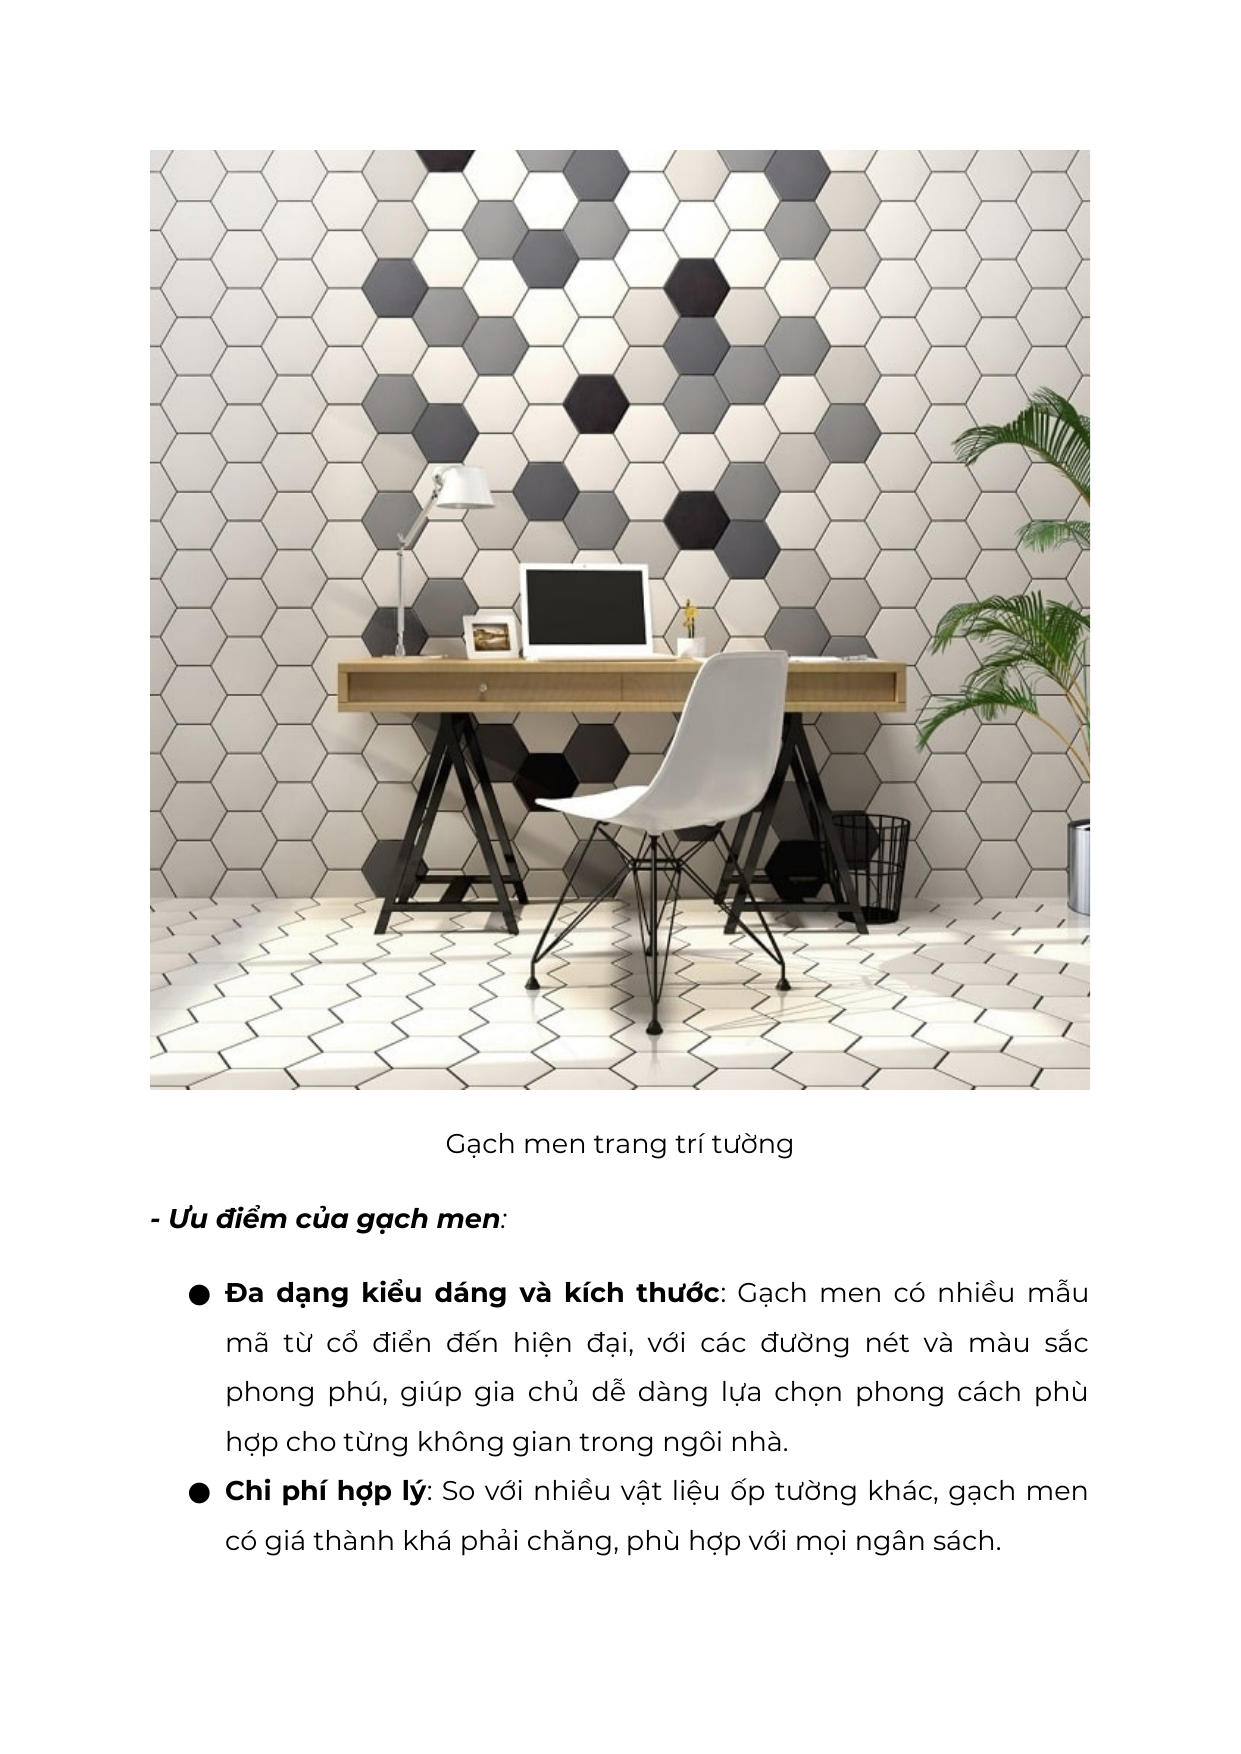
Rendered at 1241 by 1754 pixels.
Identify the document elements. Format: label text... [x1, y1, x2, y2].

text Gạch men trang trí tường [150, 1128, 1090, 1161]
text - Ưu điểm của gạch men: [150, 1202, 1090, 1235]
list Chi phí hợp lý: So với nhiều vật liệu ốp tường khác, gạch men có giá thành khá phải chăng, phù hợp với mọi ngân sách. [187, 1474, 1090, 1557]
list Đa dạng kiểu dáng và kích thước: Gạch men có nhiều mẫu mã từ cổ điển đến hiện đại, với các đường nét và màu sắc phong phú, giúp gia chủ dễ dàng lựa chọn phong cách phù hợp cho từng không gian trong ngôi nhà. [187, 1277, 1090, 1458]
picture [150, 150, 1091, 1090]
